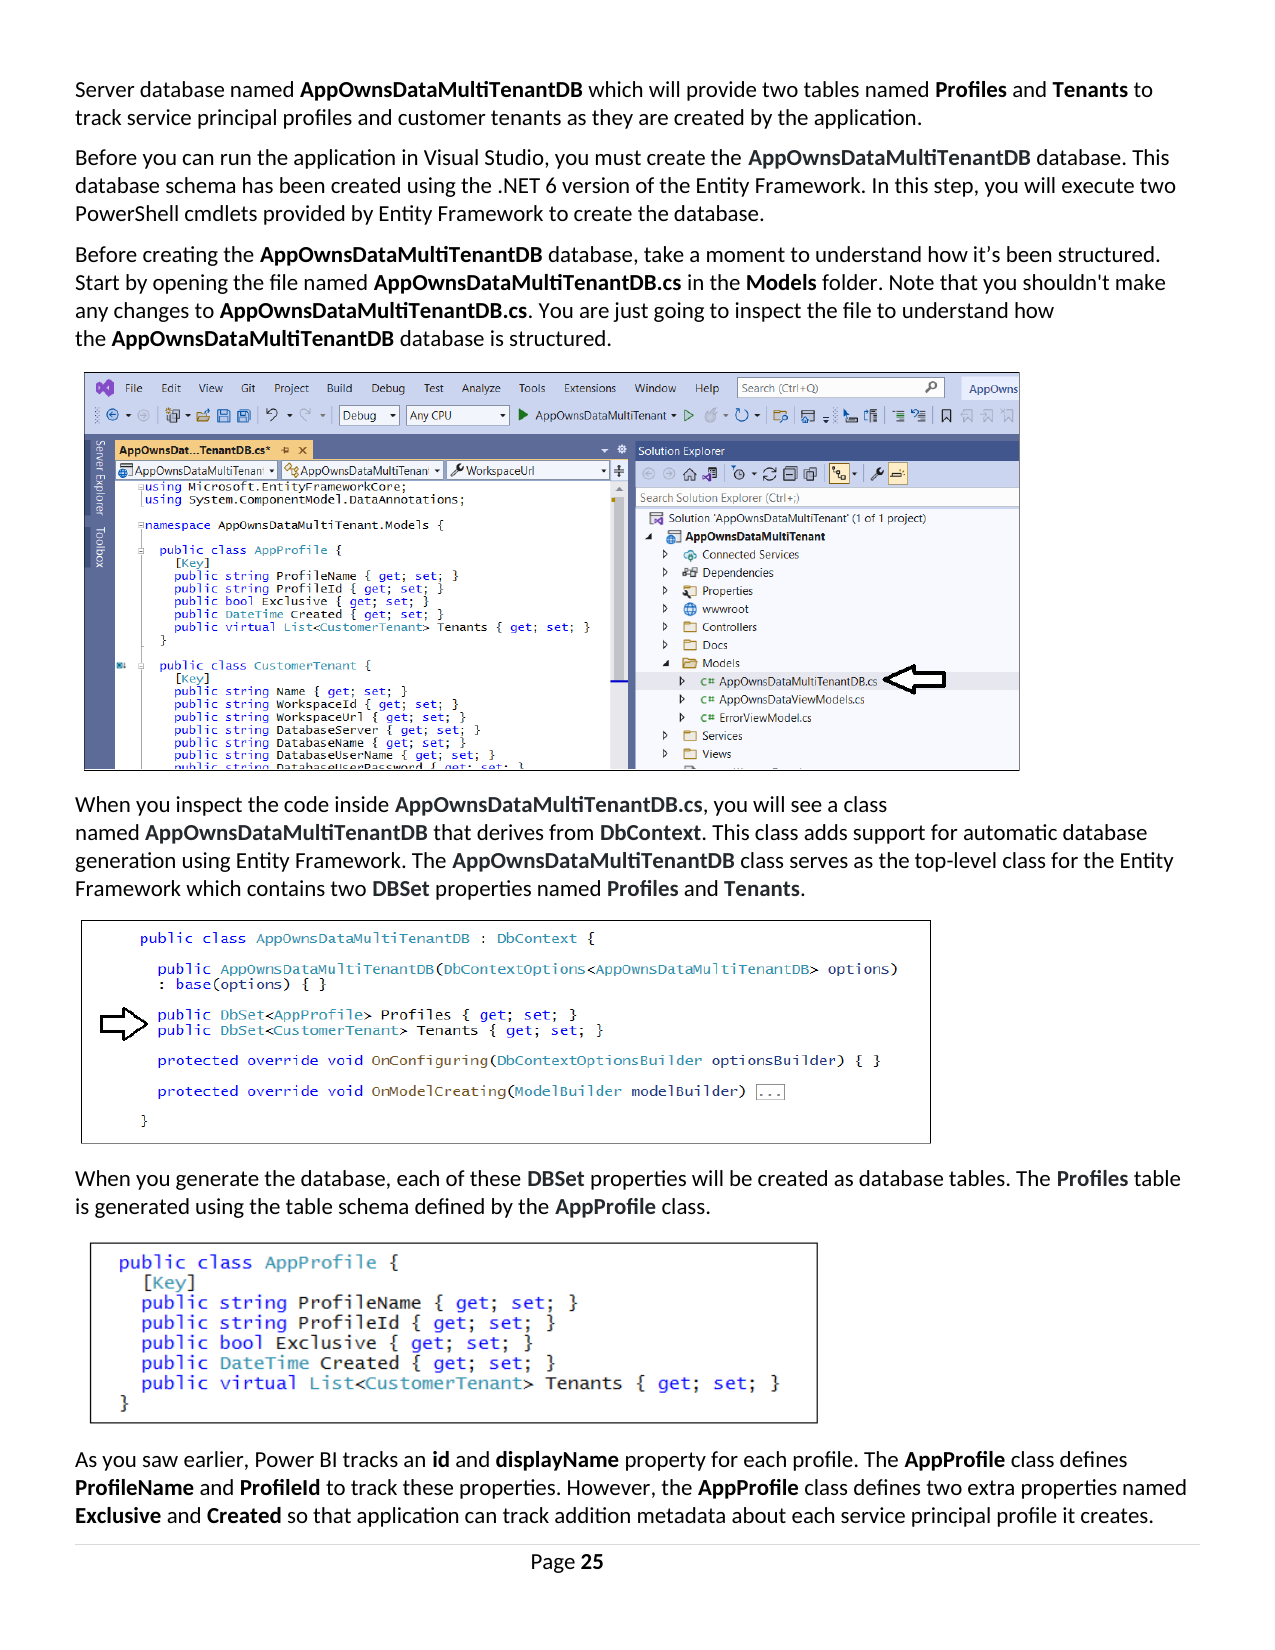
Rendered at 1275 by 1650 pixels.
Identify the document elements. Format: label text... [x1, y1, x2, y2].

text Before you can run the application in Visual Studio, you must create the AppOwnsDataMultiTenantDB database. This database schema has been created using the .NET 6 version of the Entity Framework. In this step, you will execute two PowerShell cmdlets provided by Entity Framework to create the database. [75, 143, 1200, 228]
picture [75, 914, 938, 1152]
text When you generate the database, each of these DBSet properties will be created as database tables. The Profiles table is generated using the table schema defined by the AppProfile class. [75, 1164, 1200, 1220]
picture [75, 364, 1025, 778]
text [75, 75, 1200, 131]
text When you inspect the code inside AppOwnsDataMultiTenantDB.cs, you will see a class named AppOwnsDataMultiTenantDB that derives from DbContext. This class adds support for automatic database generation using Entity Framework. The AppOwnsDataMultiTenantDB class serves as the top-level class for the Entity Framework which contains two DBSet properties named Profiles and Tenants. [75, 790, 1200, 902]
text Before creating the AppOwnsDataMultiTenantDB database, take a moment to understand how it’s been structured. Start by opening the file named AppOwnsDataMultiTenantDB.cs in the Models folder. Note that you shouldn't make any changes to AppOwnsDataMultiTenantDB.cs. You are just going to inspect the file to understand how the AppOwnsDataMultiTenantDB database is structured. [75, 240, 1200, 352]
text As you saw earlier, Power BI tracks an id and displayName property for each profile. The AppProfile class defines ProfileName and ProfileId to track these properties. However, the AppProfile class defines two extra properties named Exclusive and Created so that application can track addition metadata about each service principal profile it creates. [75, 1445, 1200, 1529]
picture [75, 1232, 825, 1433]
